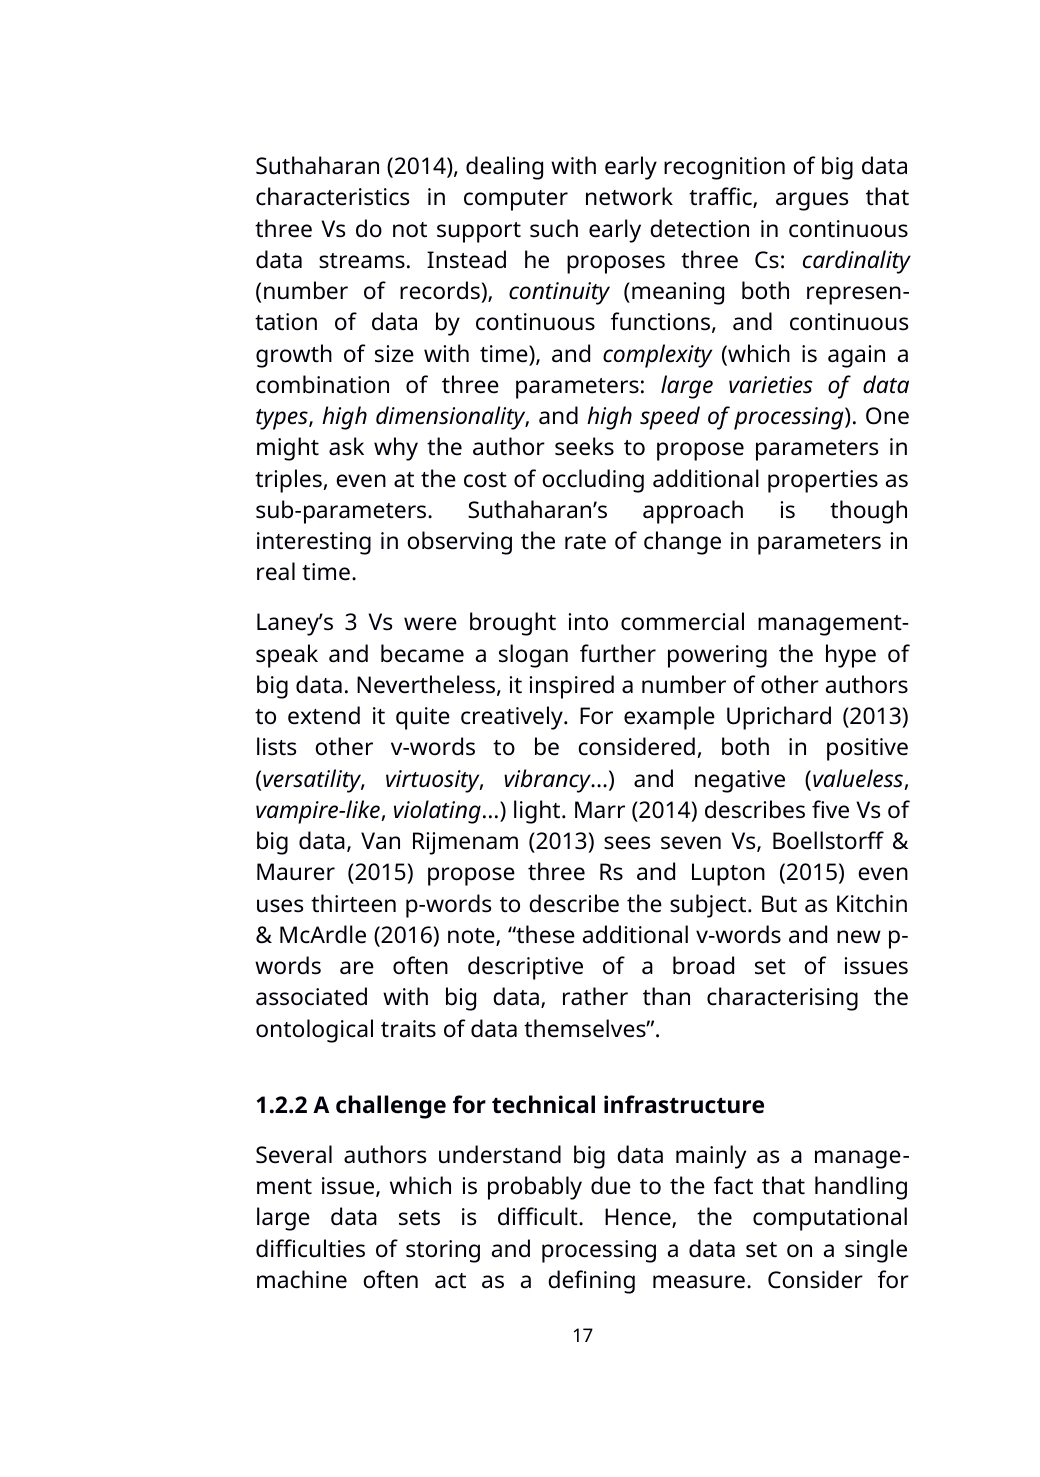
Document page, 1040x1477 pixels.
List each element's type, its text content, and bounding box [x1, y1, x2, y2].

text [255, 1139, 910, 1295]
text Laney’s 3 Vs were brought into commercial management-speak and became a slogan further powering the hype of big data. Nevertheless, it inspired a number of other authors to extend it quite creatively. For example Uprichard (2013) lists other v-words to be considered, both in positive (versatility, virtuosity, vibrancy…) and negative (valueless, vampire-like, violating…) light. Marr (2014) describes five Vs of big data, Van Rijmenam (2013) sees seven Vs, Boellstorff & Maurer (2015) propose three Rs and Lupton (2015) even uses thirteen p-words to describe the subject. But as Kitchin & McArdle (2016) note, “these additional v-words and new p-words are often descriptive of a broad set of issues associated with big data, rather than characterising the ontological traits of data themselves”. [255, 606, 910, 1044]
subtitle 1.2.2 A challenge for technical infrastructure [255, 1089, 910, 1120]
text Suthaharan (2014), dealing with early recognition of big data characteristics in computer network traffic, argues that three Vs do not support such early detection in continuous data streams. Instead he proposes three Cs: cardinality (number of records), continuity (meaning both representation of data by continuous functions, and continuous growth of size with time), and complexity (which is again a combination of three parameters: large varieties of data types, high dimensionality, and high speed of processing). One might ask why the author seeks to propose parameters in triples, even at the cost of occluding additional properties as sub-parameters. Suthaharan’s approach is though interesting in observing the rate of change in parameters in real time. [255, 150, 910, 587]
